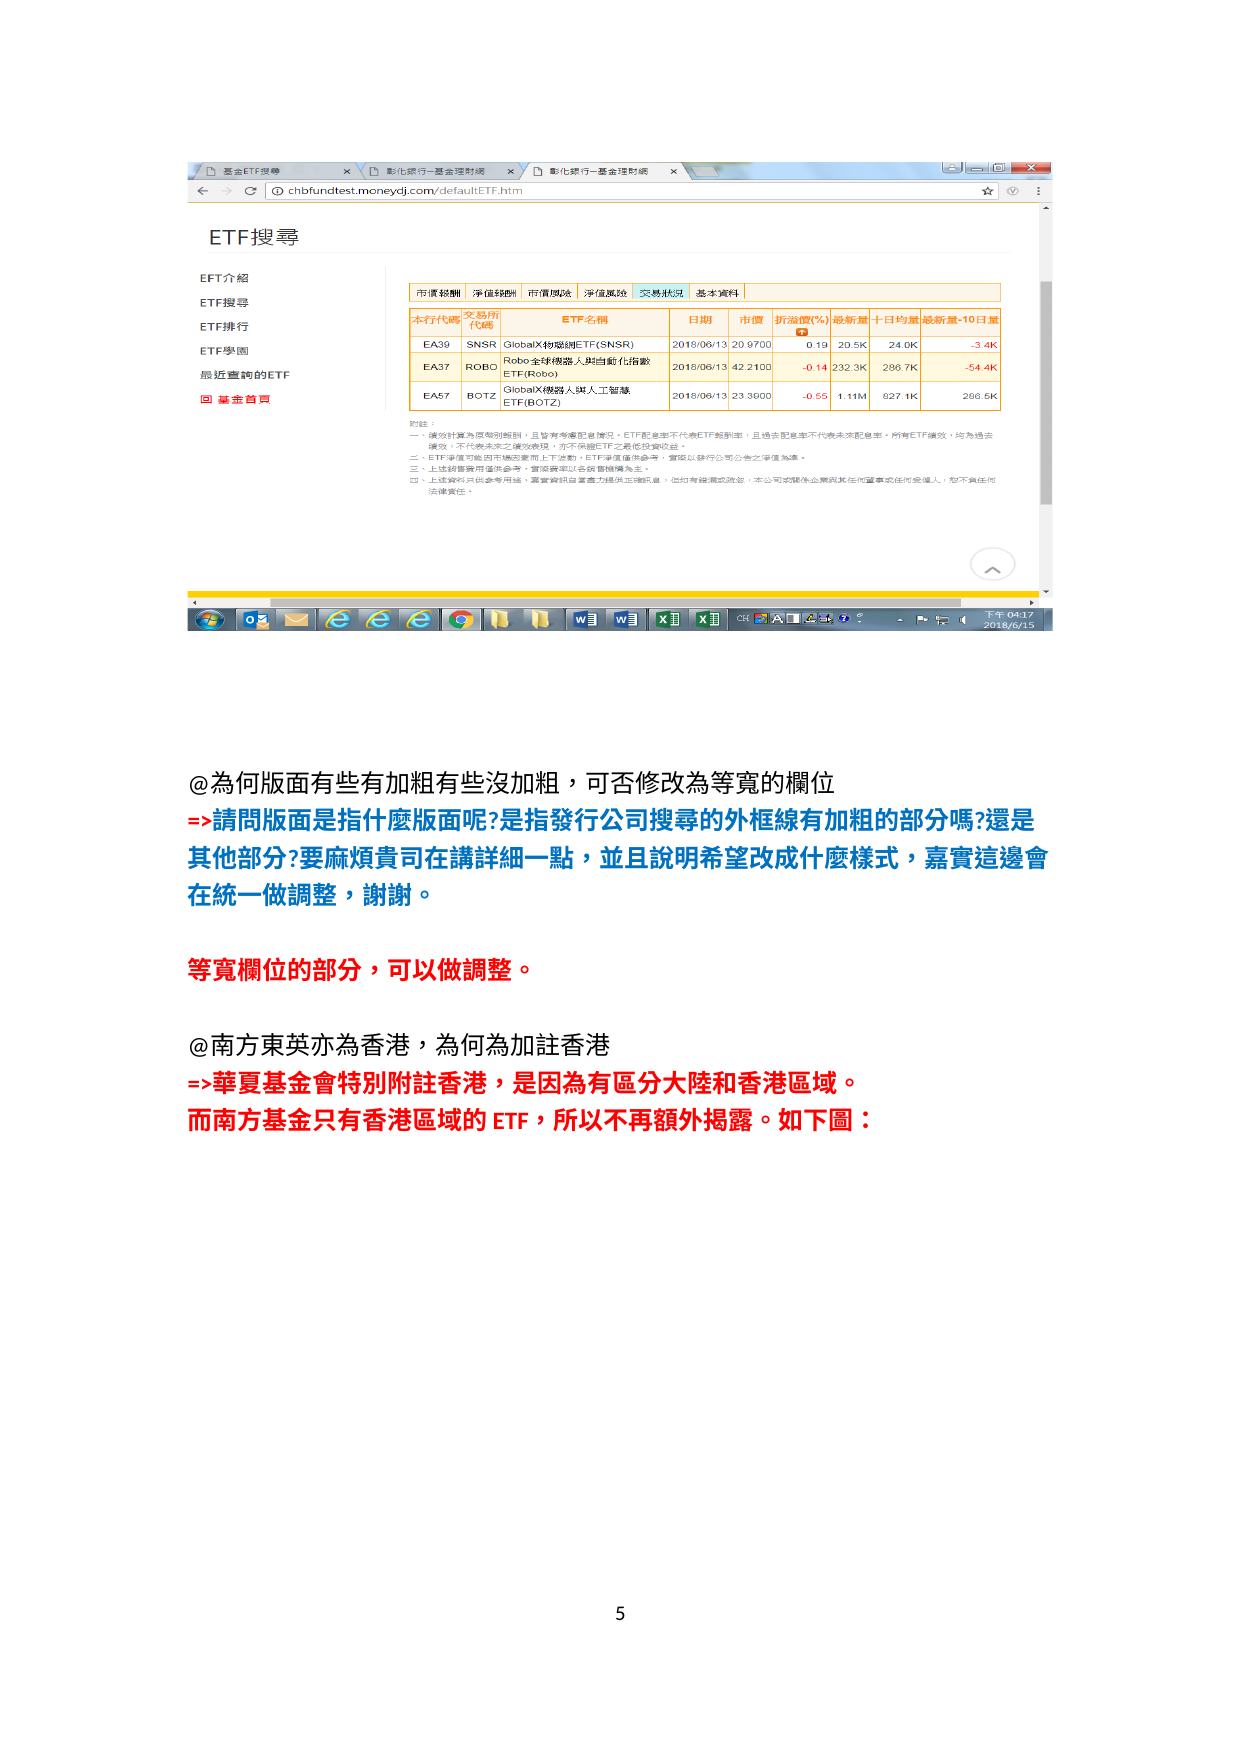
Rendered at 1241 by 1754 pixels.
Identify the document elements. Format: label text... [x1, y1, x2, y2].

text @南方東英亦為香港，為何為加註香港 [187, 1025, 1053, 1062]
text 等寬欄位的部分，可以做調整。 [187, 950, 1053, 987]
text @為何版面有些有加粗有些沒加粗，可否修改為等寬的欄位 [187, 762, 1053, 800]
text =>華夏基金會特別附註香港，是因為有區分大陸和香港區域。 [187, 1062, 1053, 1100]
text =>請問版面是指什麼版面呢?是指發行公司搜尋的外框線有加粗的部分嗎?還是其他部分?要麻煩貴司在講詳細一點，並且說明希望改成什麼樣式，嘉實這邊會在統一做調整，謝謝。 [187, 800, 1053, 912]
text 而南方基金只有香港區域的ETF，所以不再額外揭露。如下圖： [187, 1100, 1053, 1137]
picture [187, 162, 1053, 631]
